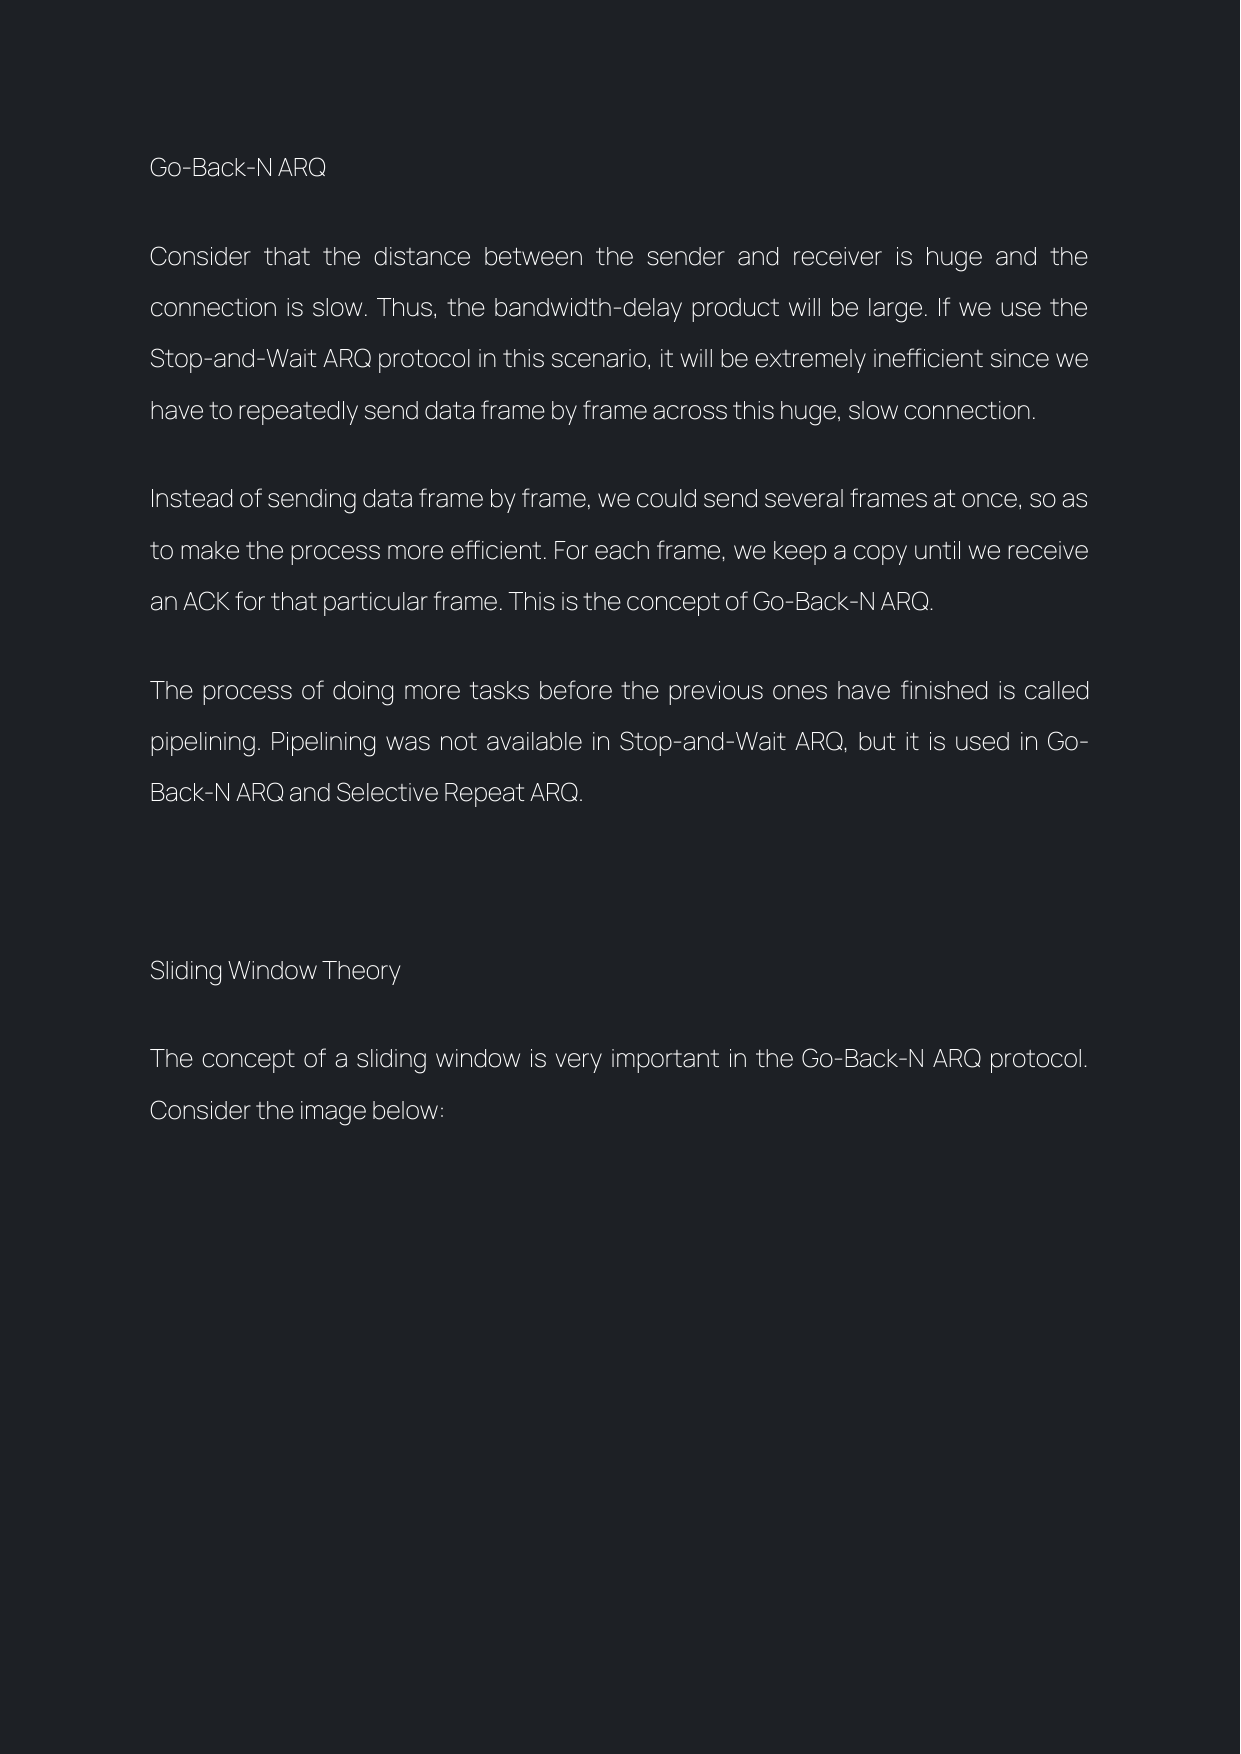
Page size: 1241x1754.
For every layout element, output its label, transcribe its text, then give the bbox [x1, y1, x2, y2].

text Instead of sending data frame by frame, we could send several frames at once, so as to make the process more efficient. For each frame, we keep a copy until we receive an ACK for that particular frame. This is the concept of Go-Back-N ARQ. [150, 481, 1090, 618]
subtitle Go-Back-N ARQ [150, 150, 1090, 184]
subtitle Sliding Window Theory [150, 952, 1090, 987]
text The concept of a sliding window is very important in the Go-Back-N ARQ protocol. Consider the image below: [150, 1041, 1090, 1127]
text Consider that the distance between the sender and receiver is huge and the connection is slow. Thus, the bandwidth-delay product will be large. If we use the Stop-and-Wait ARQ protocol in this scenario, it will be extremely inefficient since we have to repeatedly send data frame by frame across this huge, slow connection. [150, 239, 1090, 427]
text The process of doing more tasks before the previous ones have finished is called pipelining. Pipelining was not available in Stop-and-Wait ARQ, but it is used in Go-Back-N ARQ and Selective Repeat ARQ. [150, 672, 1090, 809]
